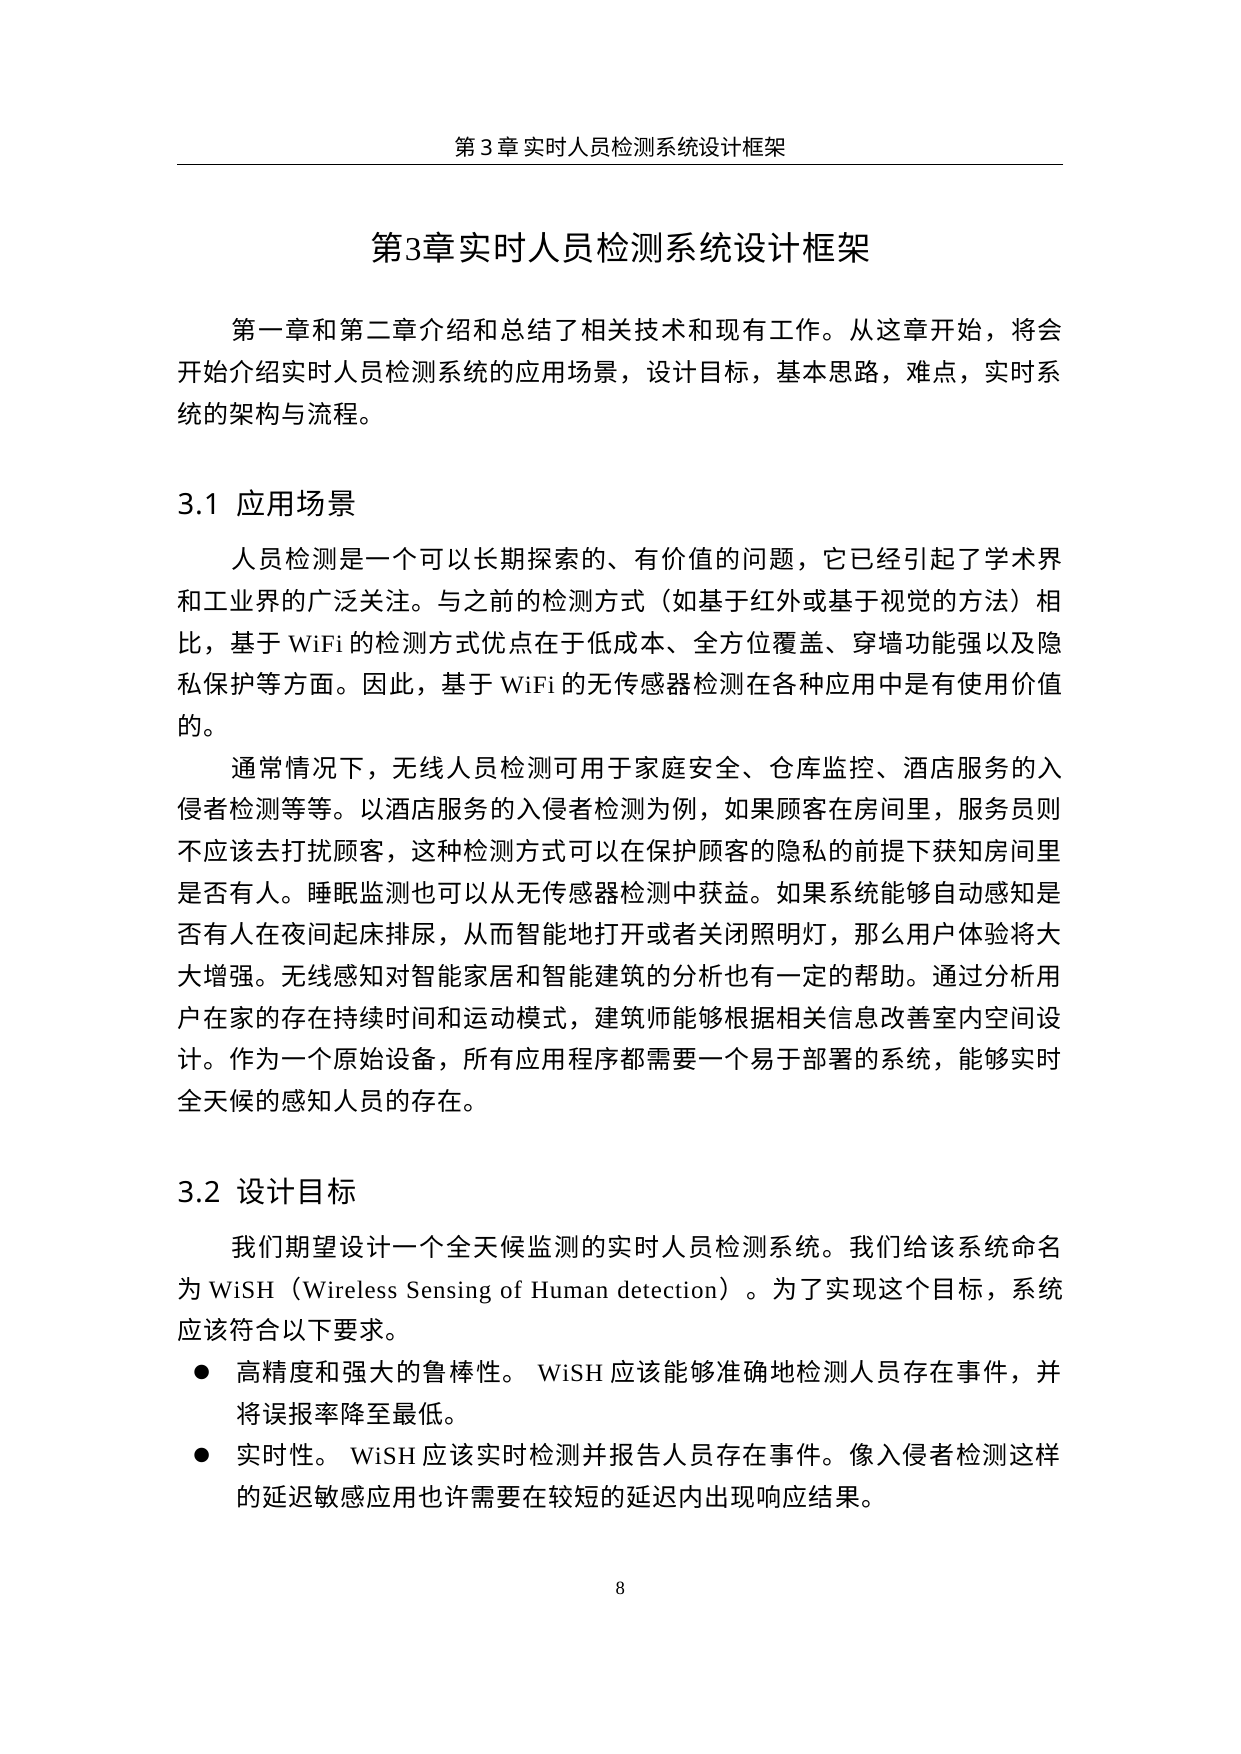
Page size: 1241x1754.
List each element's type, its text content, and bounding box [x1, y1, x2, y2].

list 实时性。 WiSH应该实时检测并报告人员存在事件。像入侵者检测这样的延迟敏感应用也许需要在较短的延迟内出现响应结果。 [192, 1431, 1063, 1515]
text 人员检测是一个可以长期探索的、有价值的问题，它已经引起了学术界和工业界的广泛关注。与之前的检测方式（如基于红外或基于视觉的方法）相比，基于WiFi的检测方式优点在于低成本、全方位覆盖、穿墙功能强以及隐私保护等方面。因此，基于WiFi的无传感器检测在各种应用中是有使用价值的。 [177, 536, 1063, 744]
subtitle 实时人员检测系统设计框架 [177, 227, 1063, 269]
text 通常情况下，无线人员检测可用于家庭安全、仓库监控、酒店服务的入侵者检测等等。以酒店服务的入侵者检测为例，如果顾客在房间里，服务员则不应该去打扰顾客，这种检测方式可以在保护顾客的隐私的前提下获知房间里是否有人。睡眠监测也可以从无传感器检测中获益。如果系统能够自动感知是否有人在夜间起床排尿，从而智能地打开或者关闭照明灯，那么用户体验将大大增强。无线感知对智能家居和智能建筑的分析也有一定的帮助。通过分析用户在家的存在持续时间和运动模式，建筑师能够根据相关信息改善室内空间设计。作为一个原始设备，所有应用程序都需要一个易于部署的系统，能够实时全天候的感知人员的存在。 [177, 744, 1063, 1119]
text 第一章和第二章介绍和总结了相关技术和现有工作。从这章开始，将会开始介绍实时人员检测系统的应用场景，设计目标，基本思路，难点，实时系统的架构与流程。 [177, 306, 1063, 431]
text 设计目标 [177, 1169, 1063, 1211]
list 高精度和强大的鲁棒性。 WiSH应该能够准确地检测人员存在事件，并将误报率降至最低。 [192, 1348, 1063, 1431]
text 我们期望设计一个全天候监测的实时人员检测系统。我们给该系统命名为WiSH（Wireless Sensing of Human detection）。为了实现这个目标，系统应该符合以下要求。 [177, 1223, 1063, 1348]
text 应用场景 [177, 481, 1063, 523]
